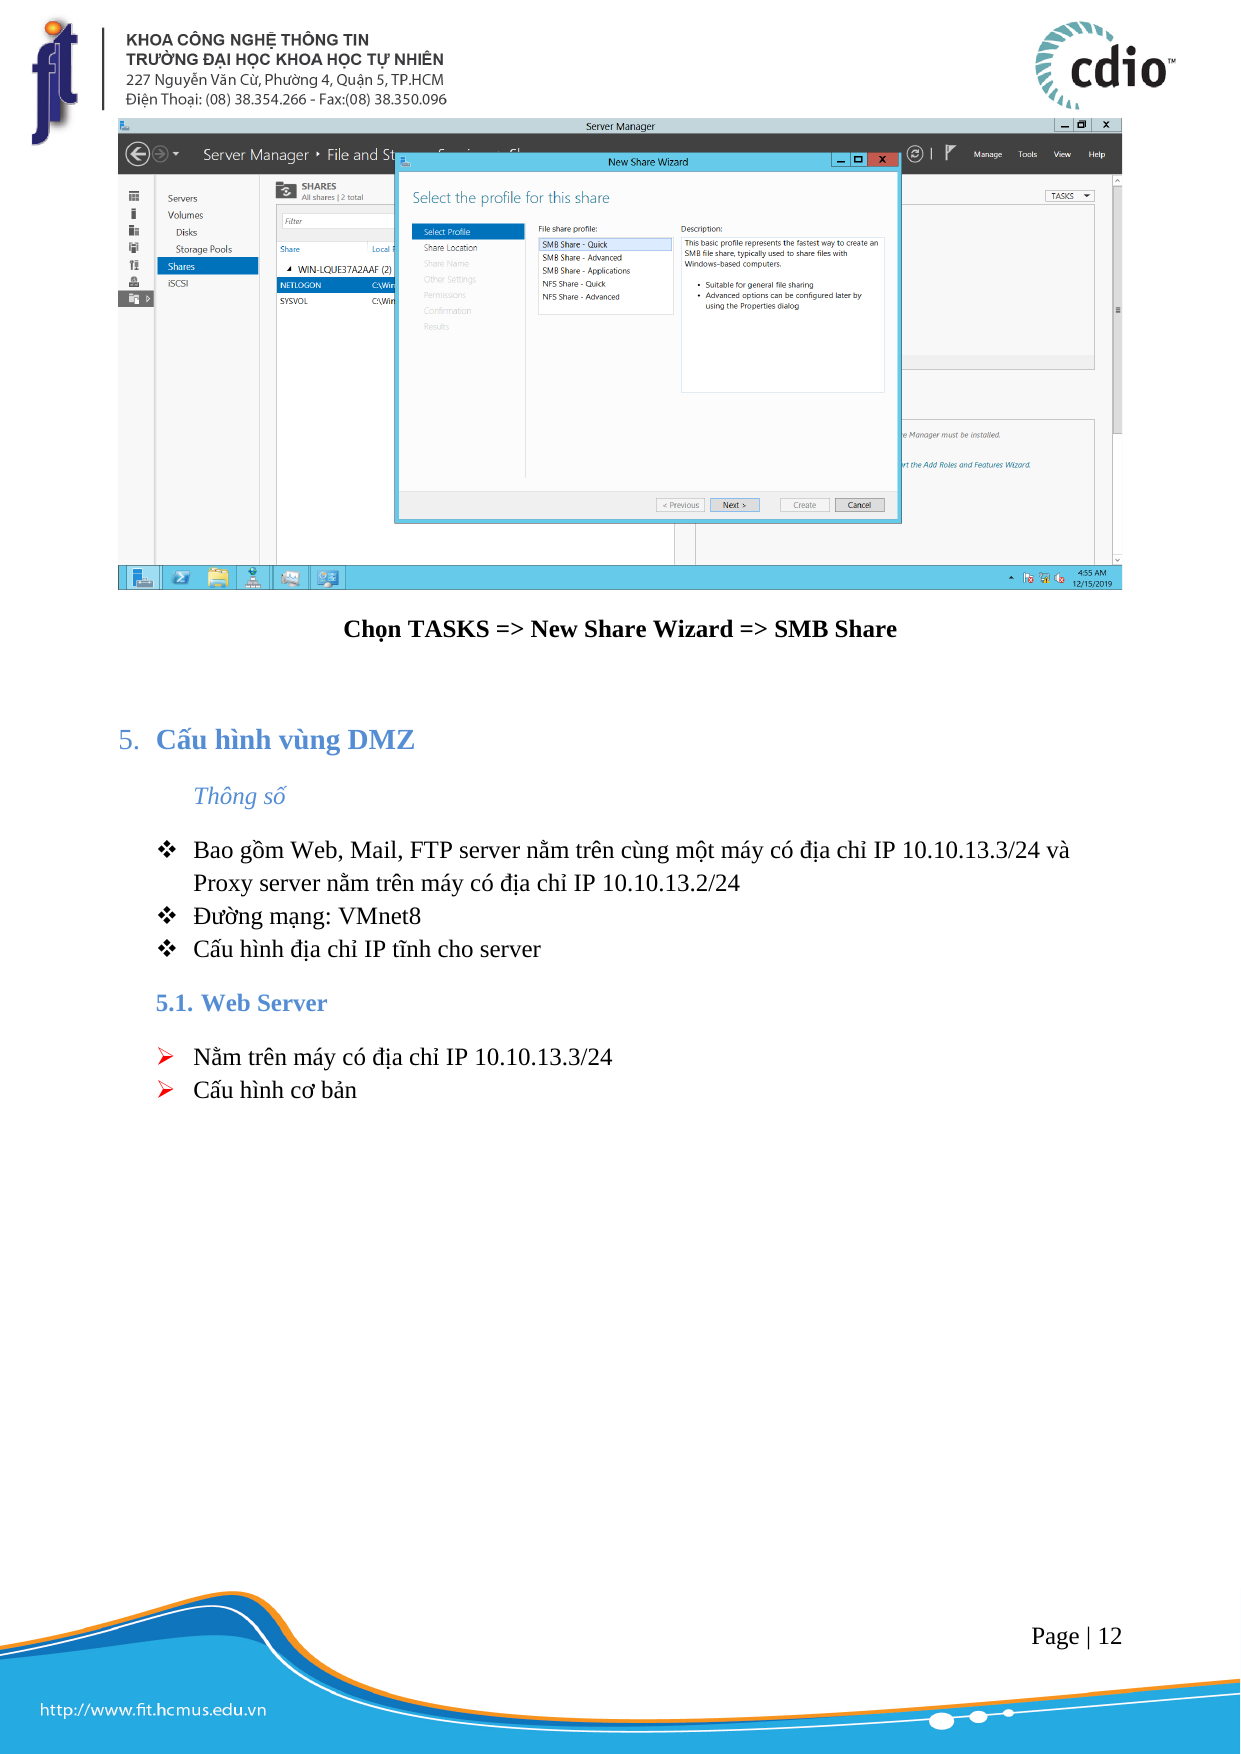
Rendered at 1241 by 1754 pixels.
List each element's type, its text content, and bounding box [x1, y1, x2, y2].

subtitle Thông số [193, 781, 1122, 810]
subtitle Web Server [156, 988, 1122, 1017]
list Cấu hình cơ bản [156, 1075, 1122, 1104]
list Cấu hình địa chỉ IP tĩnh cho server [156, 934, 1122, 963]
list Đường mạng: VMnet8 [156, 901, 1122, 930]
picture [0, 1588, 1241, 1754]
list Bao gồm Web, Mail, FTP server nằm trên cùng một máy có địa chỉ IP 10.10.13.3/24 và Proxy server nằm trên máy có địa chỉ IP 10.10.13.2/24 [156, 835, 1122, 897]
list Nằm trên máy có địa chỉ IP 10.10.13.3/24 [156, 1042, 1122, 1071]
subtitle Cấu hình vùng DMZ [118, 722, 1122, 756]
text Chọn TASKS => New Share Wizard => SMB Share [118, 614, 1122, 643]
picture [8, 10, 1188, 590]
